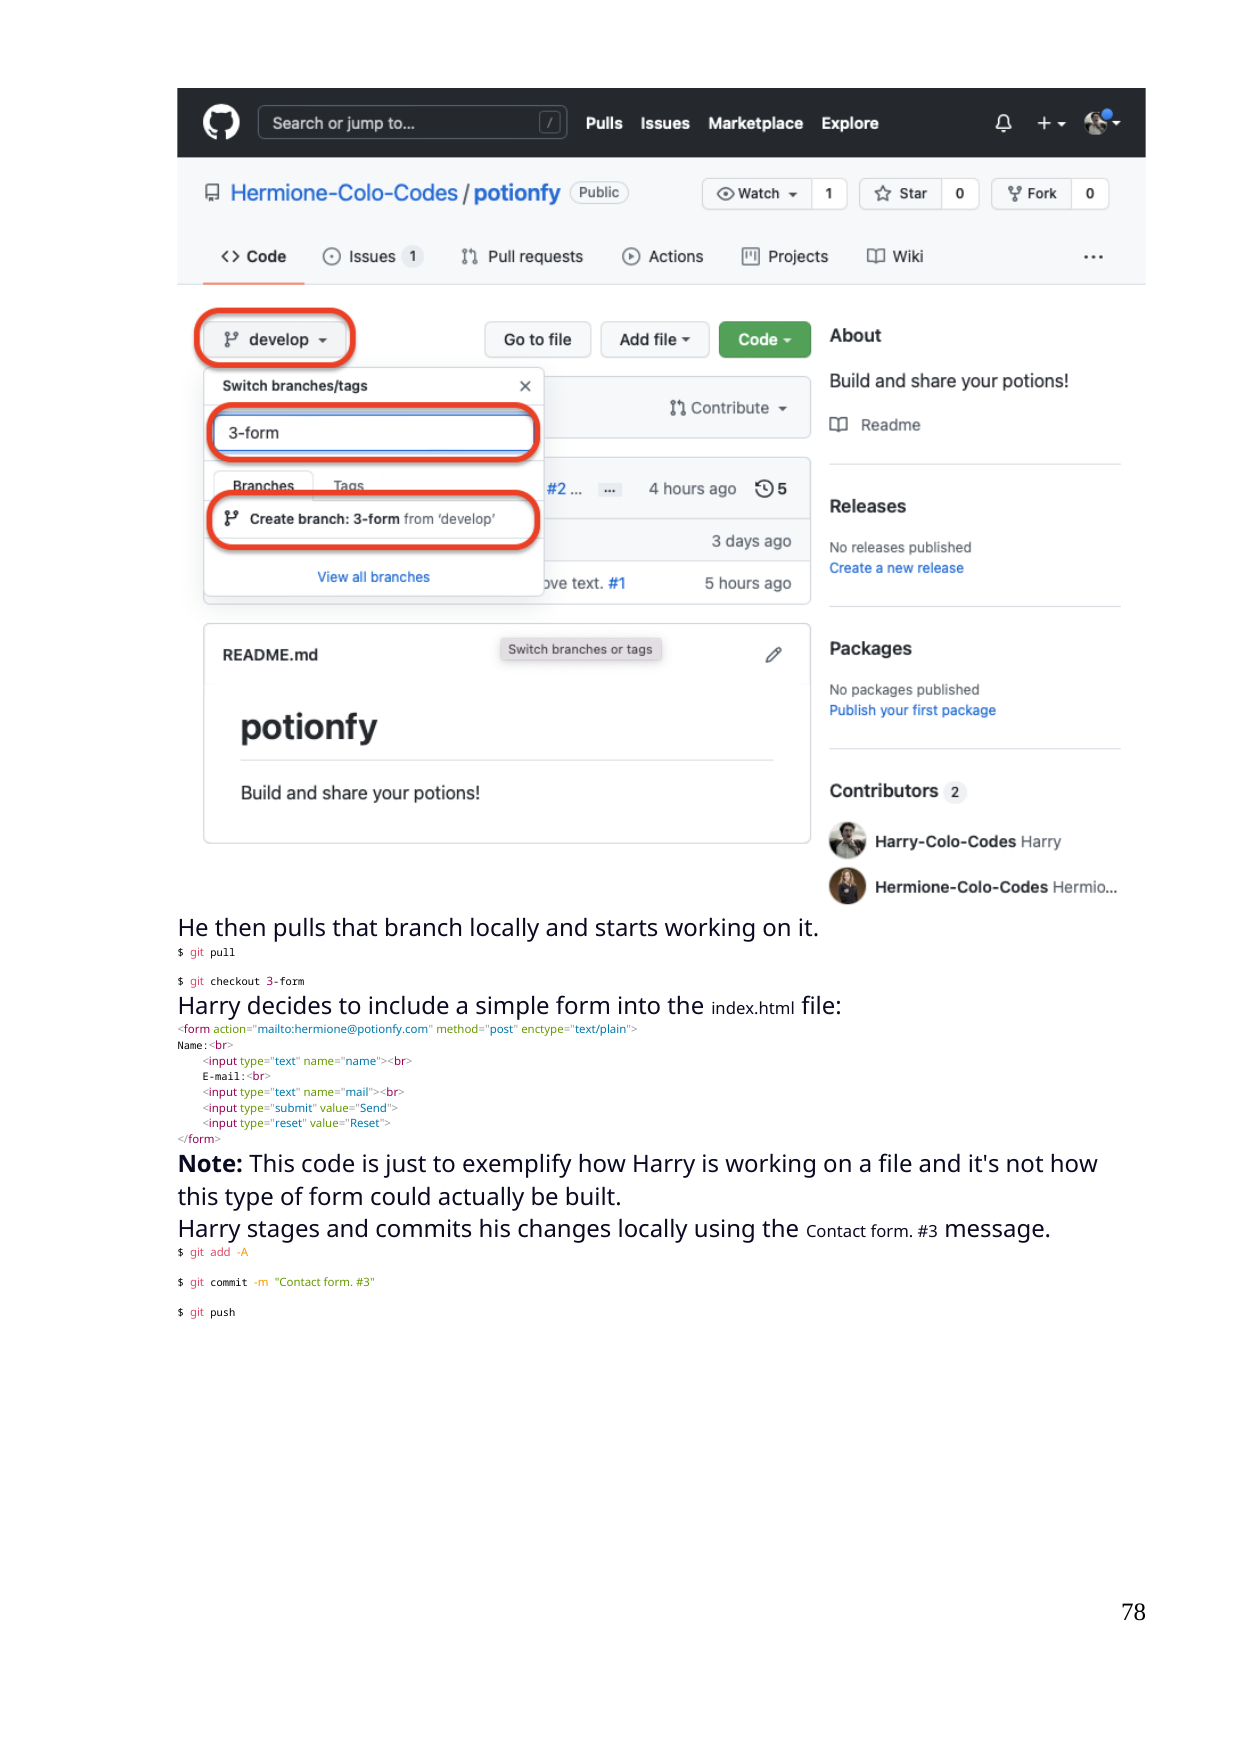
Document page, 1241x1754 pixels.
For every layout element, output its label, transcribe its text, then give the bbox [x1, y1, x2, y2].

text Harry stages and commits his changes locally using the Contact form. #3 message. [177, 1212, 1146, 1244]
picture [348, 1025, 357, 1034]
picture [258, 1027, 267, 1033]
text Harry decides to include a simple form into the index.html file: [177, 989, 1146, 1022]
text He then pulls that branch locally and starts working on it. [177, 911, 1146, 944]
text <input type="submit" value="Send"> [177, 1100, 1146, 1115]
text Name:<br> [177, 1037, 1146, 1053]
picture [295, 1024, 300, 1033]
picture [418, 1027, 427, 1033]
text $ git checkout 3-form [177, 973, 1146, 989]
text <input type="reset" value="Reset"> [177, 1115, 1146, 1131]
picture [392, 1024, 402, 1036]
picture [295, 1106, 304, 1112]
text <input type="text" name="name"><br> [177, 1053, 1146, 1068]
picture [351, 1119, 357, 1127]
picture [177, 88, 1146, 911]
picture [380, 1103, 385, 1112]
text $ git pull [177, 944, 1146, 959]
text $ git push [177, 1304, 1146, 1320]
picture [591, 1025, 599, 1033]
picture [288, 1103, 293, 1112]
text <input type="text" name="mail"><br> [177, 1084, 1146, 1100]
picture [313, 1027, 322, 1033]
picture [346, 1090, 355, 1096]
text Note: This code is just to exemplify how Harry is working on a file and it's not how this type of form could actually be built. [177, 1147, 1146, 1212]
text E-mail:<br> [177, 1068, 1146, 1084]
text </form> [177, 1131, 1146, 1147]
text $ git commit -m "Contact form. #3" [177, 1274, 1146, 1290]
picture [358, 1027, 363, 1036]
text $ git add -A [177, 1244, 1146, 1260]
picture [361, 1104, 366, 1112]
text <form action="mailto:hermione@potionfy.com" method="post" enctype="text/plain"> [177, 1022, 1146, 1037]
